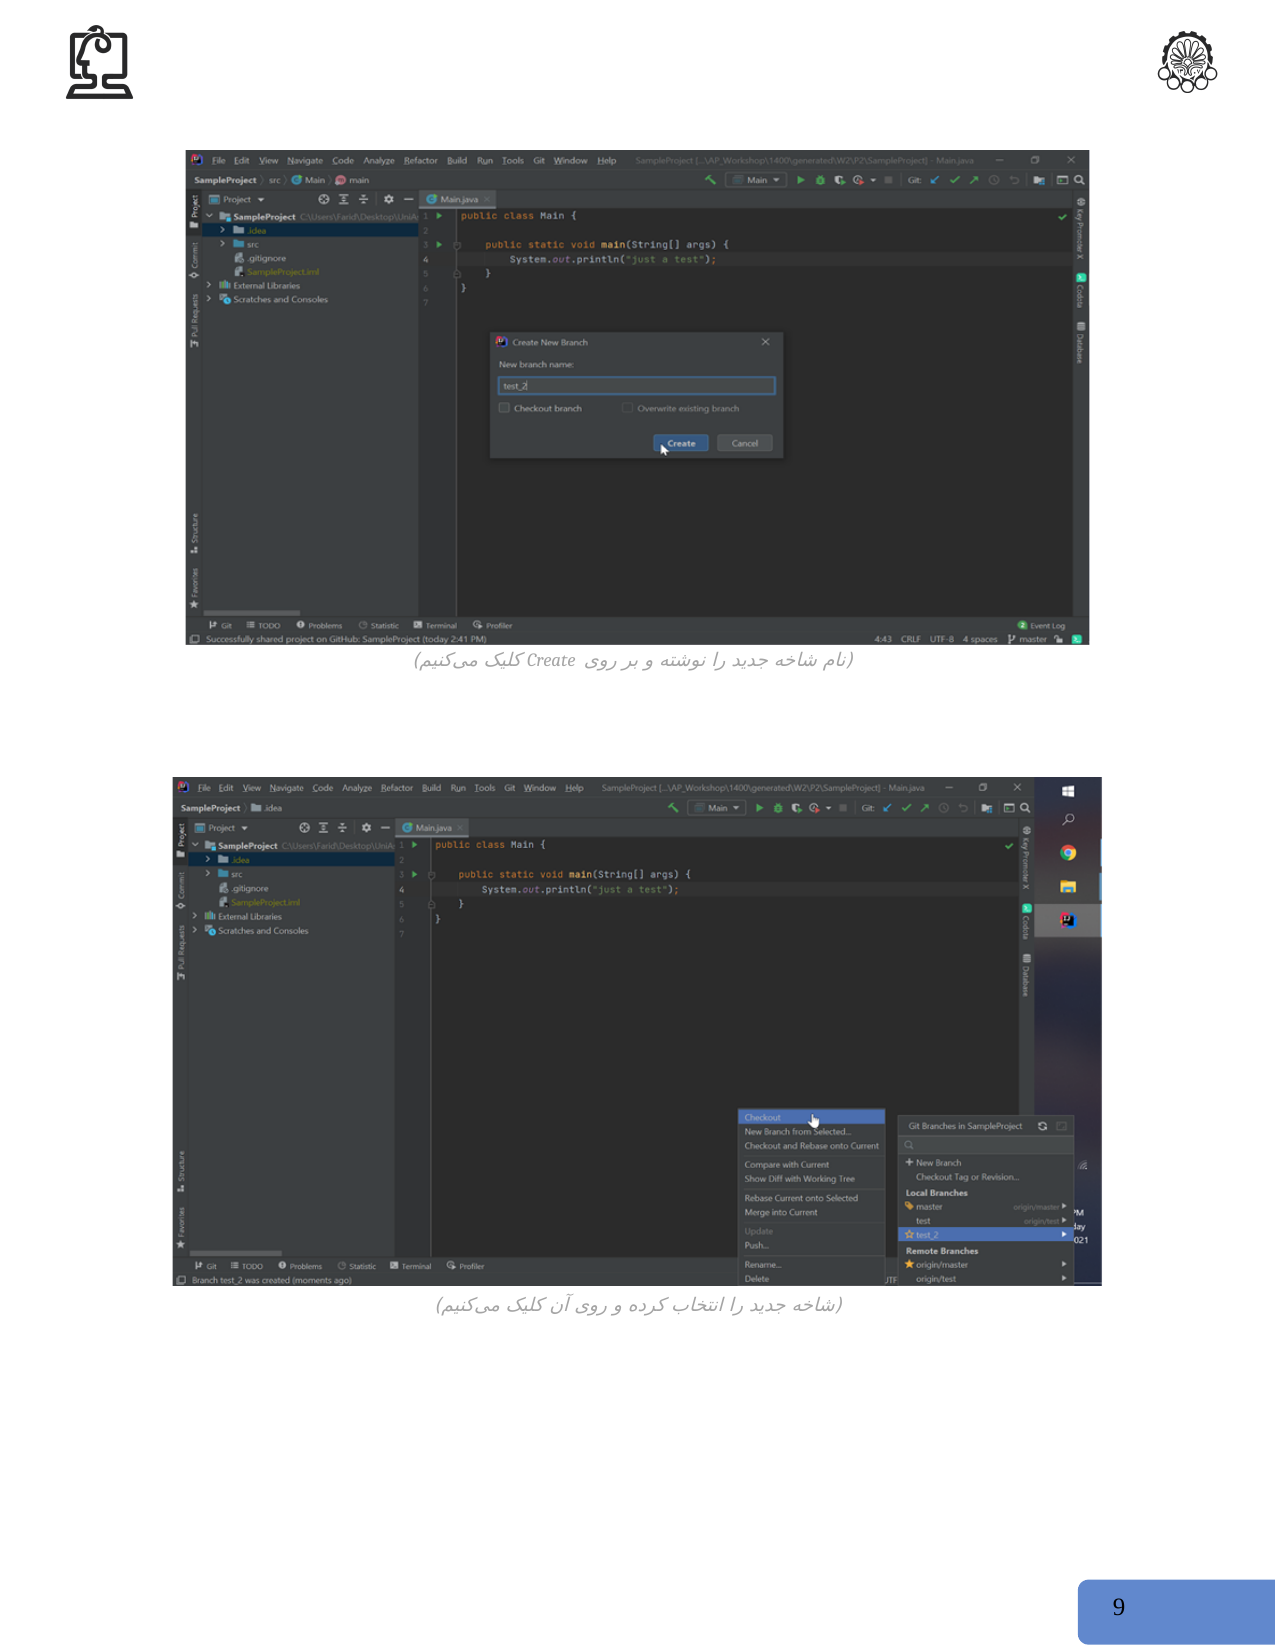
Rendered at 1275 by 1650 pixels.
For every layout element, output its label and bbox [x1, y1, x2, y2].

picture [185, 150, 1090, 645]
picture [172, 777, 1103, 1286]
